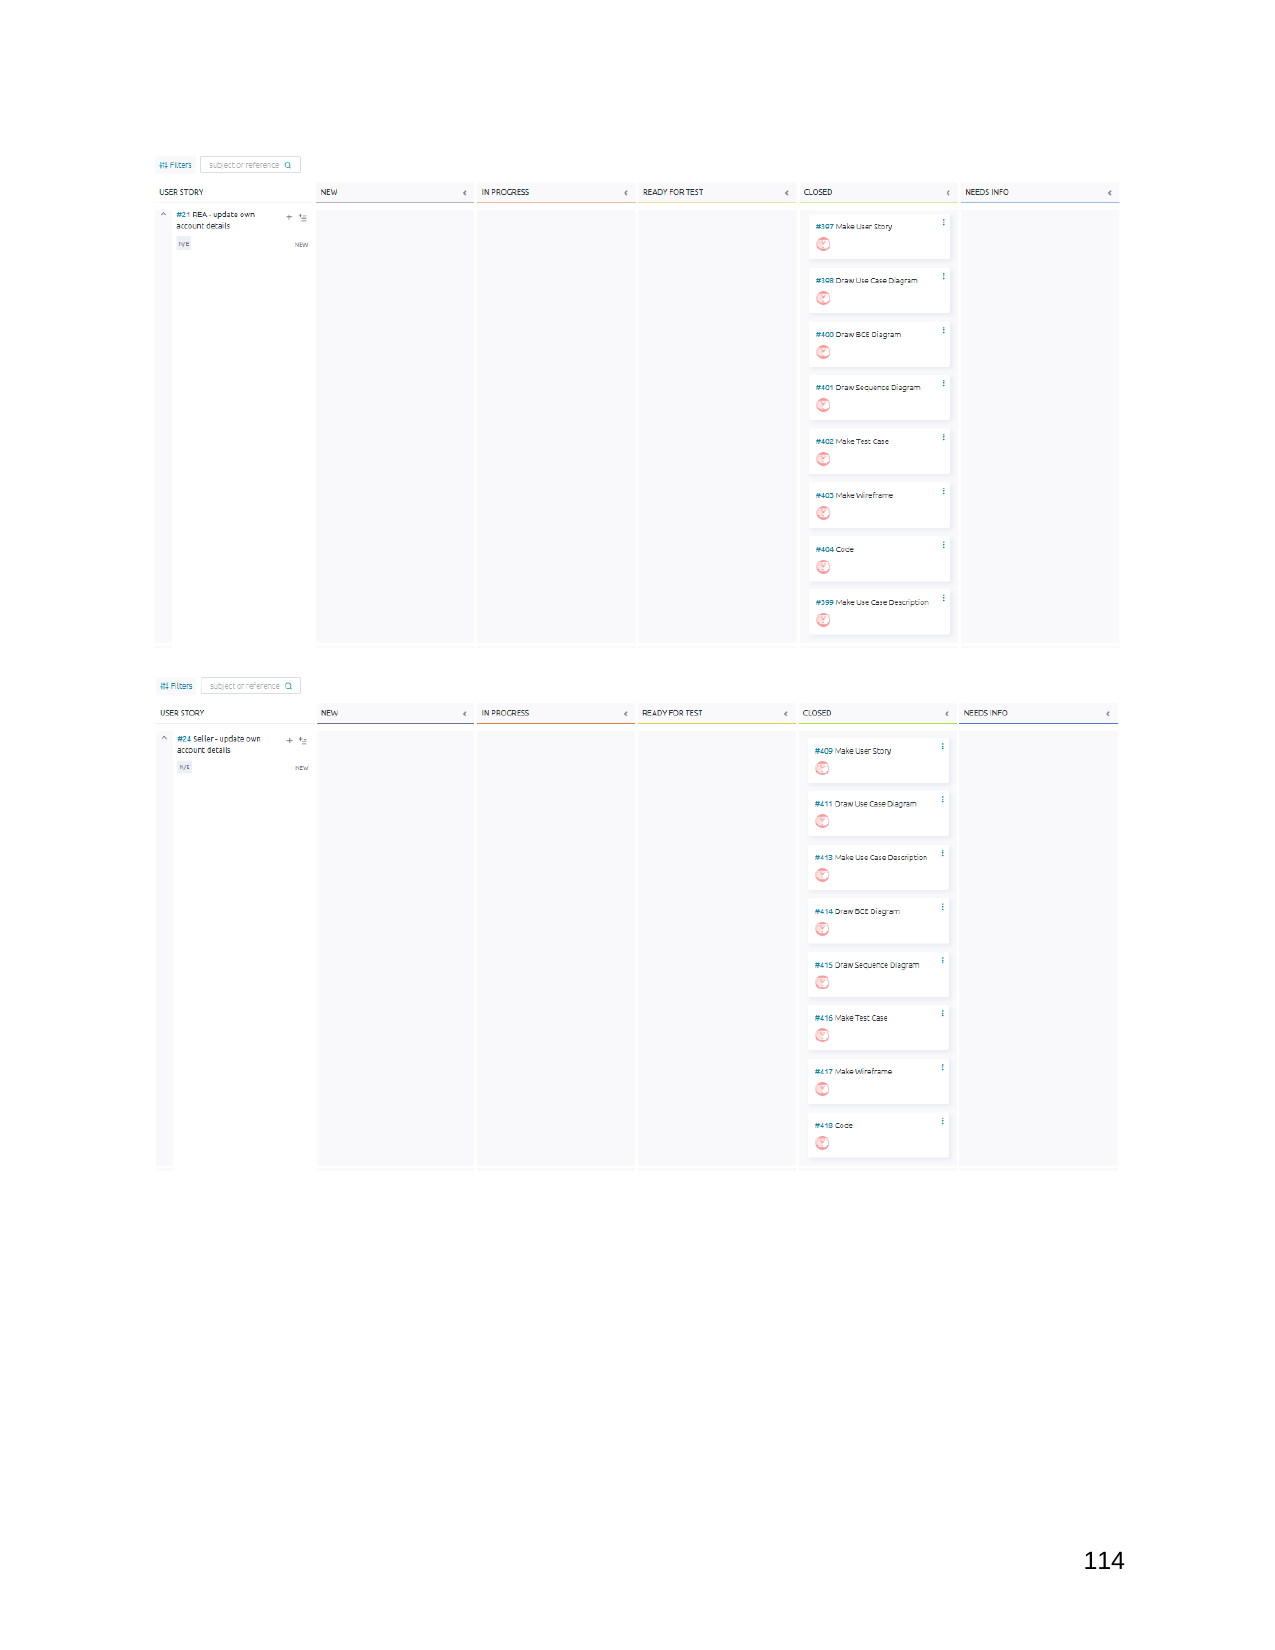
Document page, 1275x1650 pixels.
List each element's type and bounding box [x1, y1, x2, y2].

picture [150, 676, 1125, 1171]
picture [150, 150, 1125, 648]
